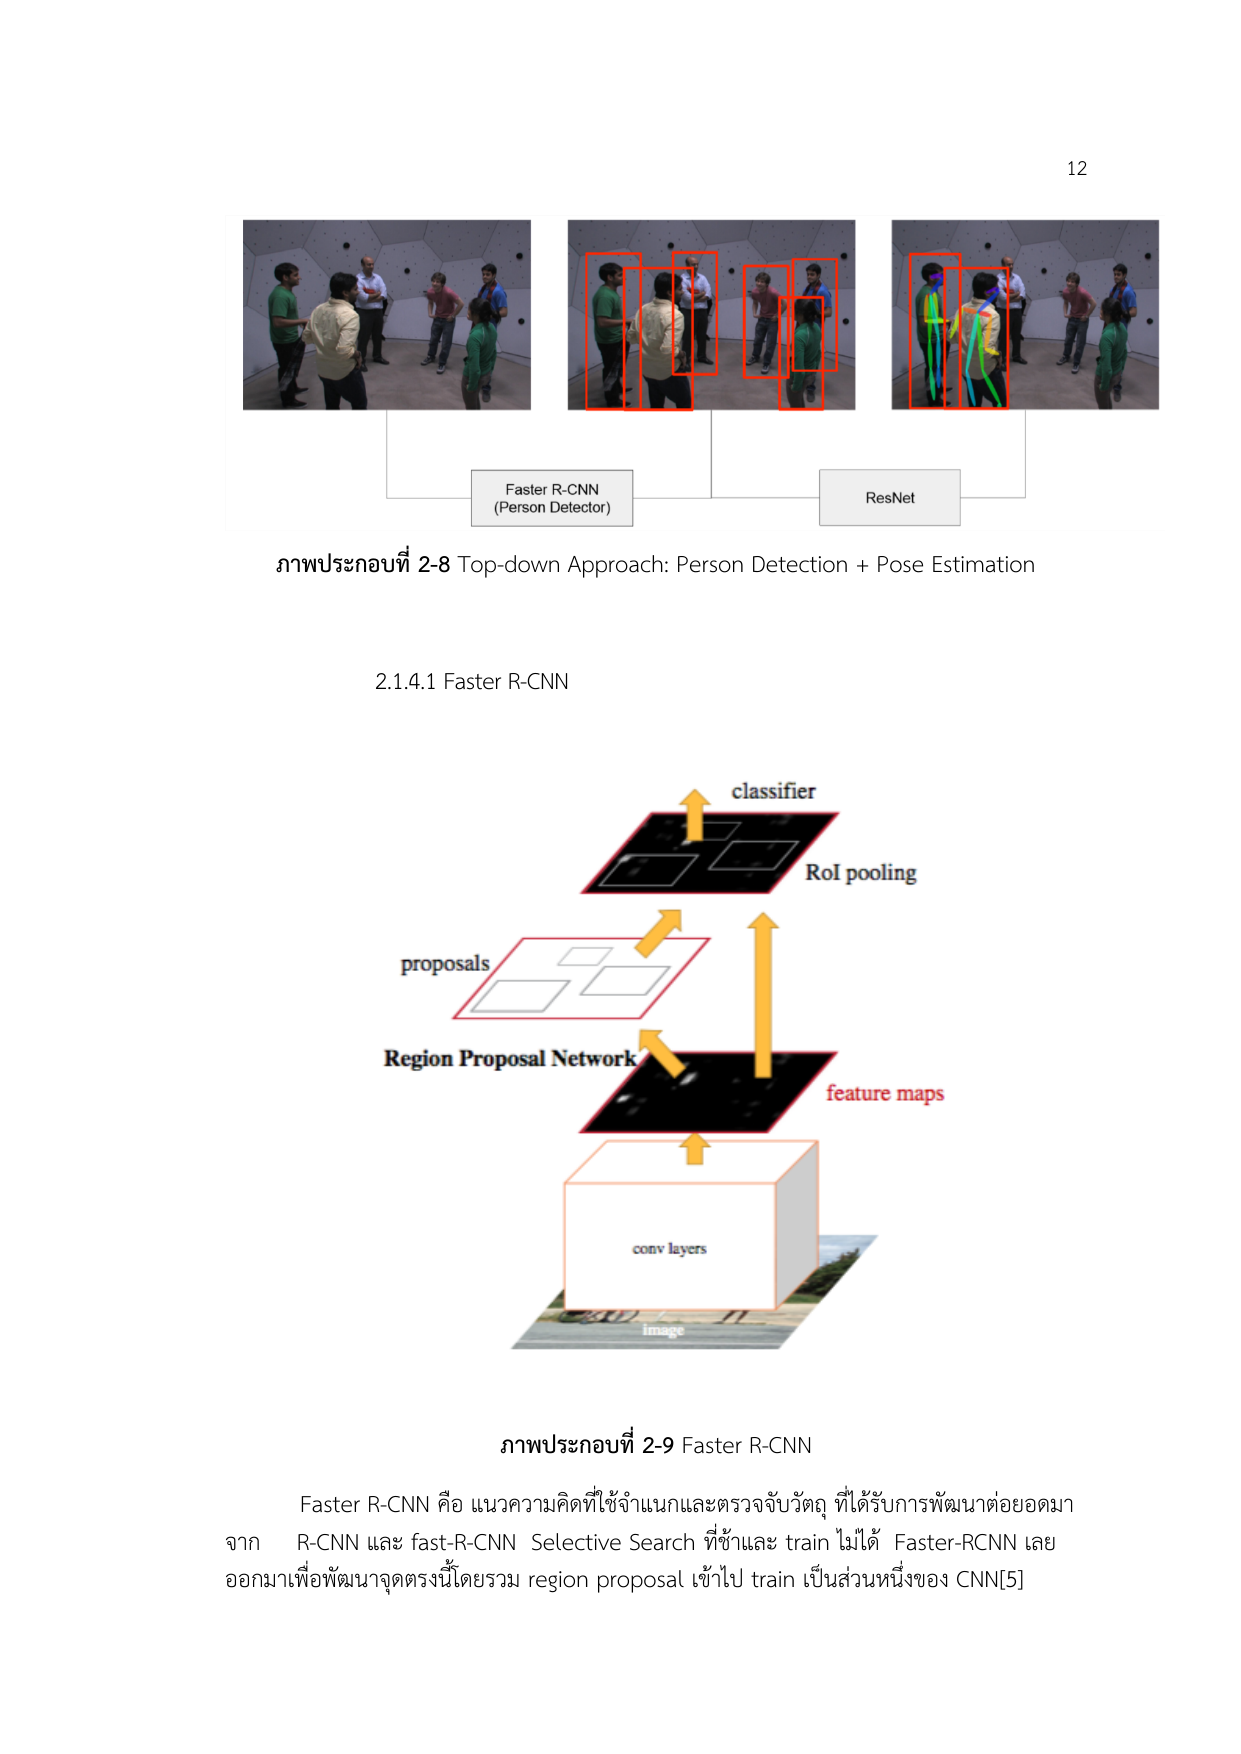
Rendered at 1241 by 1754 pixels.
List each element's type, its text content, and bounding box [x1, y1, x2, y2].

subtitle 2.1.4.1 Faster R-CNN [225, 660, 1087, 704]
text ภาพประกอบที่ 2-9 Faster R-CNN [225, 1424, 1087, 1462]
text Faster R-CNN คือ แนวความคิดที่ใช้จำแนกและตรวจจับวัตถุ ที่ได้รับการพัฒนาต่อยอดมาจาก R-CNN และ fast-R-CNN Selective Search ที่ช้าและ train ไม่ได้ Faster-RCNN เลยออกมาเพื่อพัฒนาจุดตรงนี้โดยรวม region proposal เข้าไป train เป็นส่วนหนึ่งของ CNN[5] [225, 1483, 1087, 1596]
picture [358, 767, 954, 1362]
picture [225, 215, 1166, 531]
text ภาพประกอบที่ 2-8 Top-down Approach: Person Detection + Pose Estimation [225, 543, 1087, 581]
